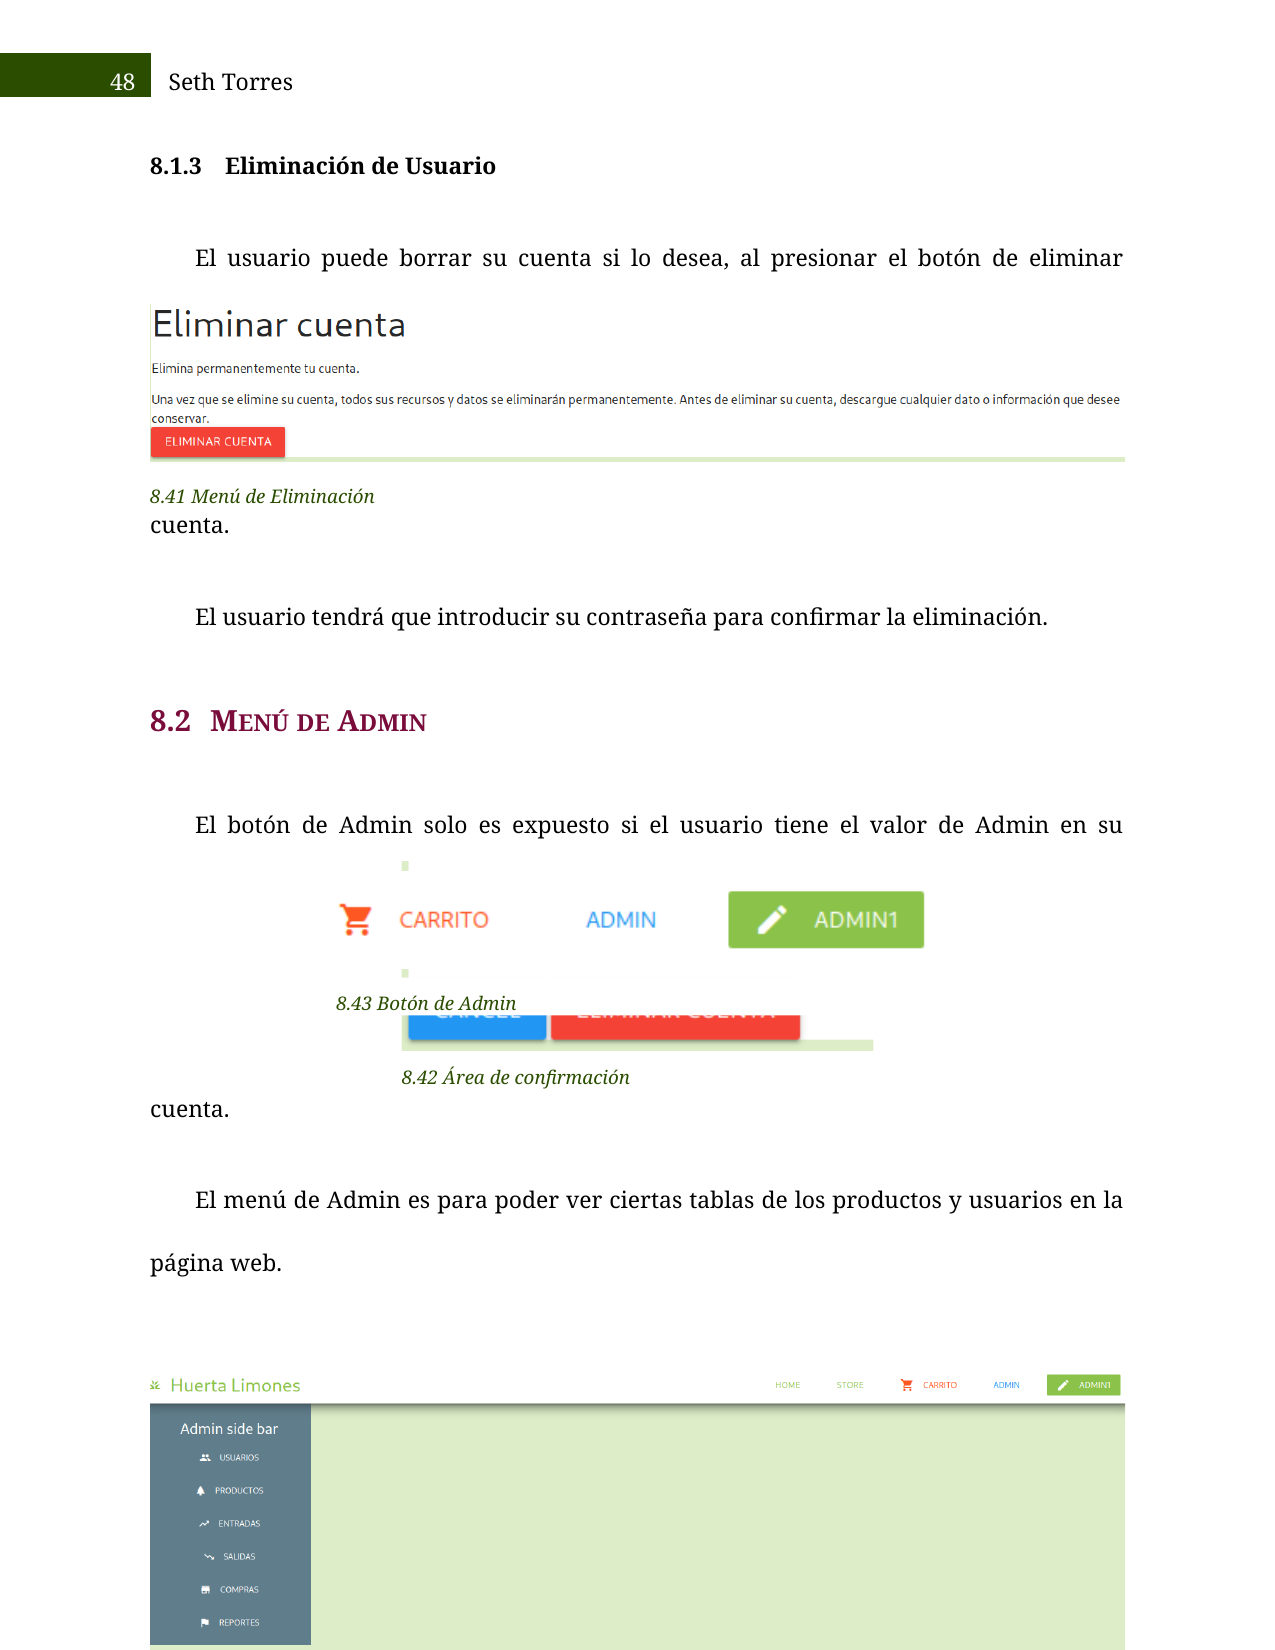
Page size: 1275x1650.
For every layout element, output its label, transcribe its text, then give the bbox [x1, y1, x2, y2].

subtitle Eliminación de Usuario [150, 150, 1125, 181]
picture [150, 1371, 1125, 1650]
subtitle Menú de Admin [150, 701, 1125, 740]
picture [401, 1016, 874, 1051]
picture [150, 304, 1125, 462]
text El usuario puede borrar su cuenta si lo desea, al presionar el botón de eliminar cuenta. [150, 509, 1125, 540]
picture [336, 861, 939, 977]
text El usuario tendrá que introducir su contraseña para confirmar la eliminación. [150, 601, 1125, 632]
text El menú de Admin es para poder ver ciertas tablas de los productos y usuarios en la página web. [150, 1184, 1125, 1278]
text El usuario puede borrar su cuenta si lo desea, al presionar el botón de eliminar cuenta. [150, 242, 1125, 304]
